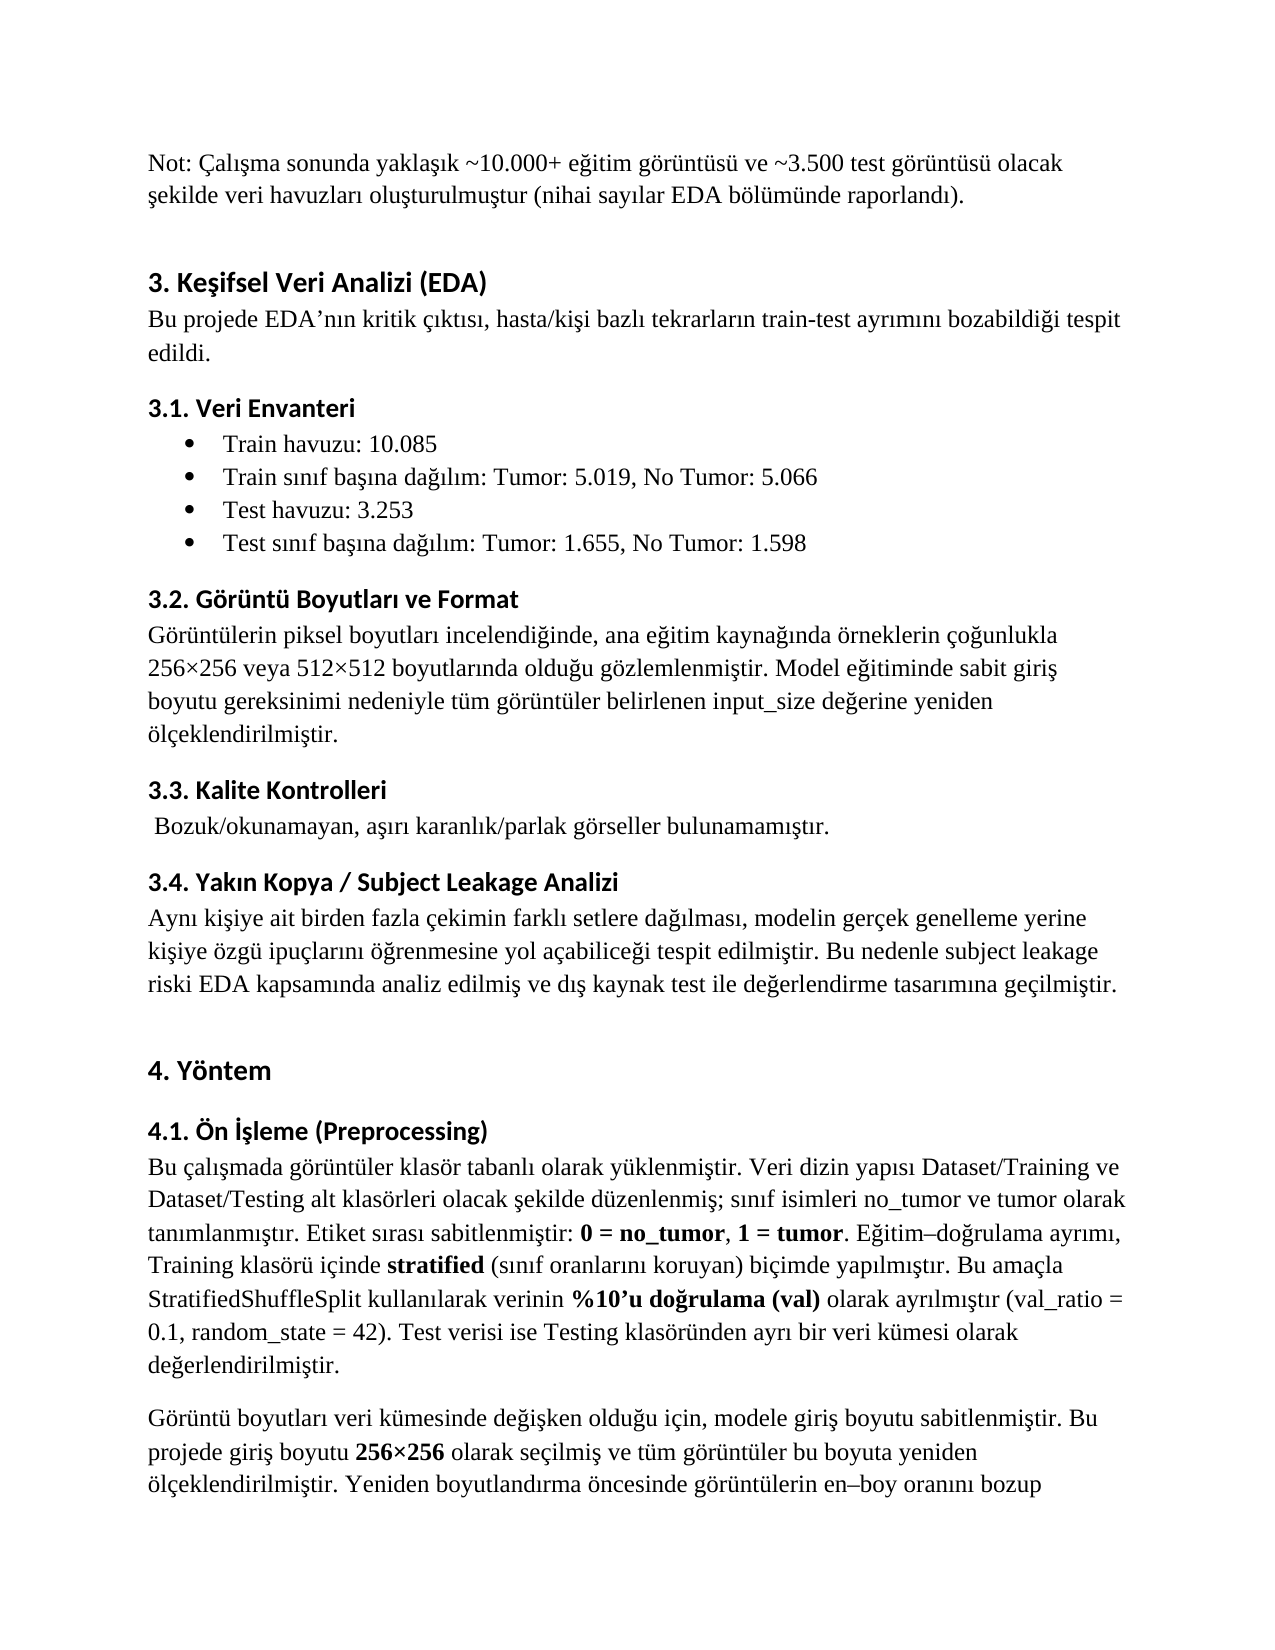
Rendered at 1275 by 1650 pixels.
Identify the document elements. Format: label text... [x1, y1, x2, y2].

subtitle 3. Keşifsel Veri Analizi (EDA) [148, 264, 1127, 299]
list Test havuzu: 3.253 [185, 495, 1127, 524]
text Bozuk/okunamayan, aşırı karanlık/parlak görseller bulunamamıştır. [148, 811, 1127, 840]
subtitle 4. Yöntem [148, 1052, 1127, 1087]
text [148, 1403, 1127, 1498]
subtitle 3.4. Yakın Kopya / Subject Leakage Analizi [148, 865, 1127, 898]
text Görüntülerin piksel boyutları incelendiğinde, ana eğitim kaynağında örneklerin çoğunlukla 256×256 veya 512×512 boyutlarında olduğu gözlemlenmiştir. Model eğitiminde sabit giriş boyutu gereksinimi nedeniyle tüm görüntüler belirlenen input_size değerine yeniden ölçeklendirilmiştir. [148, 620, 1127, 748]
subtitle 4.1. Ön İşleme (Preprocessing) [148, 1114, 1127, 1147]
subtitle 3.3. Kalite Kontrolleri [148, 773, 1127, 806]
text Bu projede EDA’nın kritik çıktısı, hasta/kişi bazlı tekrarların train-test ayrımını bozabildiği tespit edildi. [148, 304, 1127, 366]
list Train havuzu: 10.085 [185, 429, 1127, 458]
text Aynı kişiye ait birden fazla çekimin farklı setlere dağılması, modelin gerçek genelleme yerine kişiye özgü ipuçlarını öğrenmesine yol açabiliceği tespit edilmiştir. Bu nedenle subject leakage riski EDA kapsamında analiz edilmiş ve dış kaynak test ile değerlendirme tasarımına geçilmiştir. [148, 903, 1127, 998]
subtitle 3.2. Görüntü Boyutları ve Format [148, 582, 1127, 615]
text Not: Çalışma sonunda yaklaşık ~10.000+ eğitim görüntüsü ve ~3.500 test görüntüsü olacak şekilde veri havuzları oluşturulmuştur (nihai sayılar EDA bölümünde raporlandı). [148, 148, 1127, 209]
list Test sınıf başına dağılım: Tumor: 1.655, No Tumor: 1.598 [185, 528, 1127, 557]
text Bu çalışmada görüntüler klasör tabanlı olarak yüklenmiştir. Veri dizin yapısı Dataset/Training ve Dataset/Testing alt klasörleri olacak şekilde düzenlenmiş; sınıf isimleri no_tumor ve tumor olarak tanımlanmıştır. Etiket sırası sabitlenmiştir: 0 = no_tumor, 1 = tumor. Eğitim–doğrulama ayrımı, Training klasörü içinde stratified (sınıf oranlarını koruyan) biçimde yapılmıştır. Bu amaçla StratifiedShuffleSplit kullanılarak verinin %10’u doğrulama (val) olarak ayrılmıştır (val_ratio = 0.1, random_state = 42). Test verisi ise Testing klasöründen ayrı bir veri kümesi olarak değerlendirilmiştir. [148, 1152, 1127, 1378]
list Train sınıf başına dağılım: Tumor: 5.019, No Tumor: 5.066 [185, 462, 1127, 491]
subtitle 3.1. Veri Envanteri [148, 391, 1127, 424]
